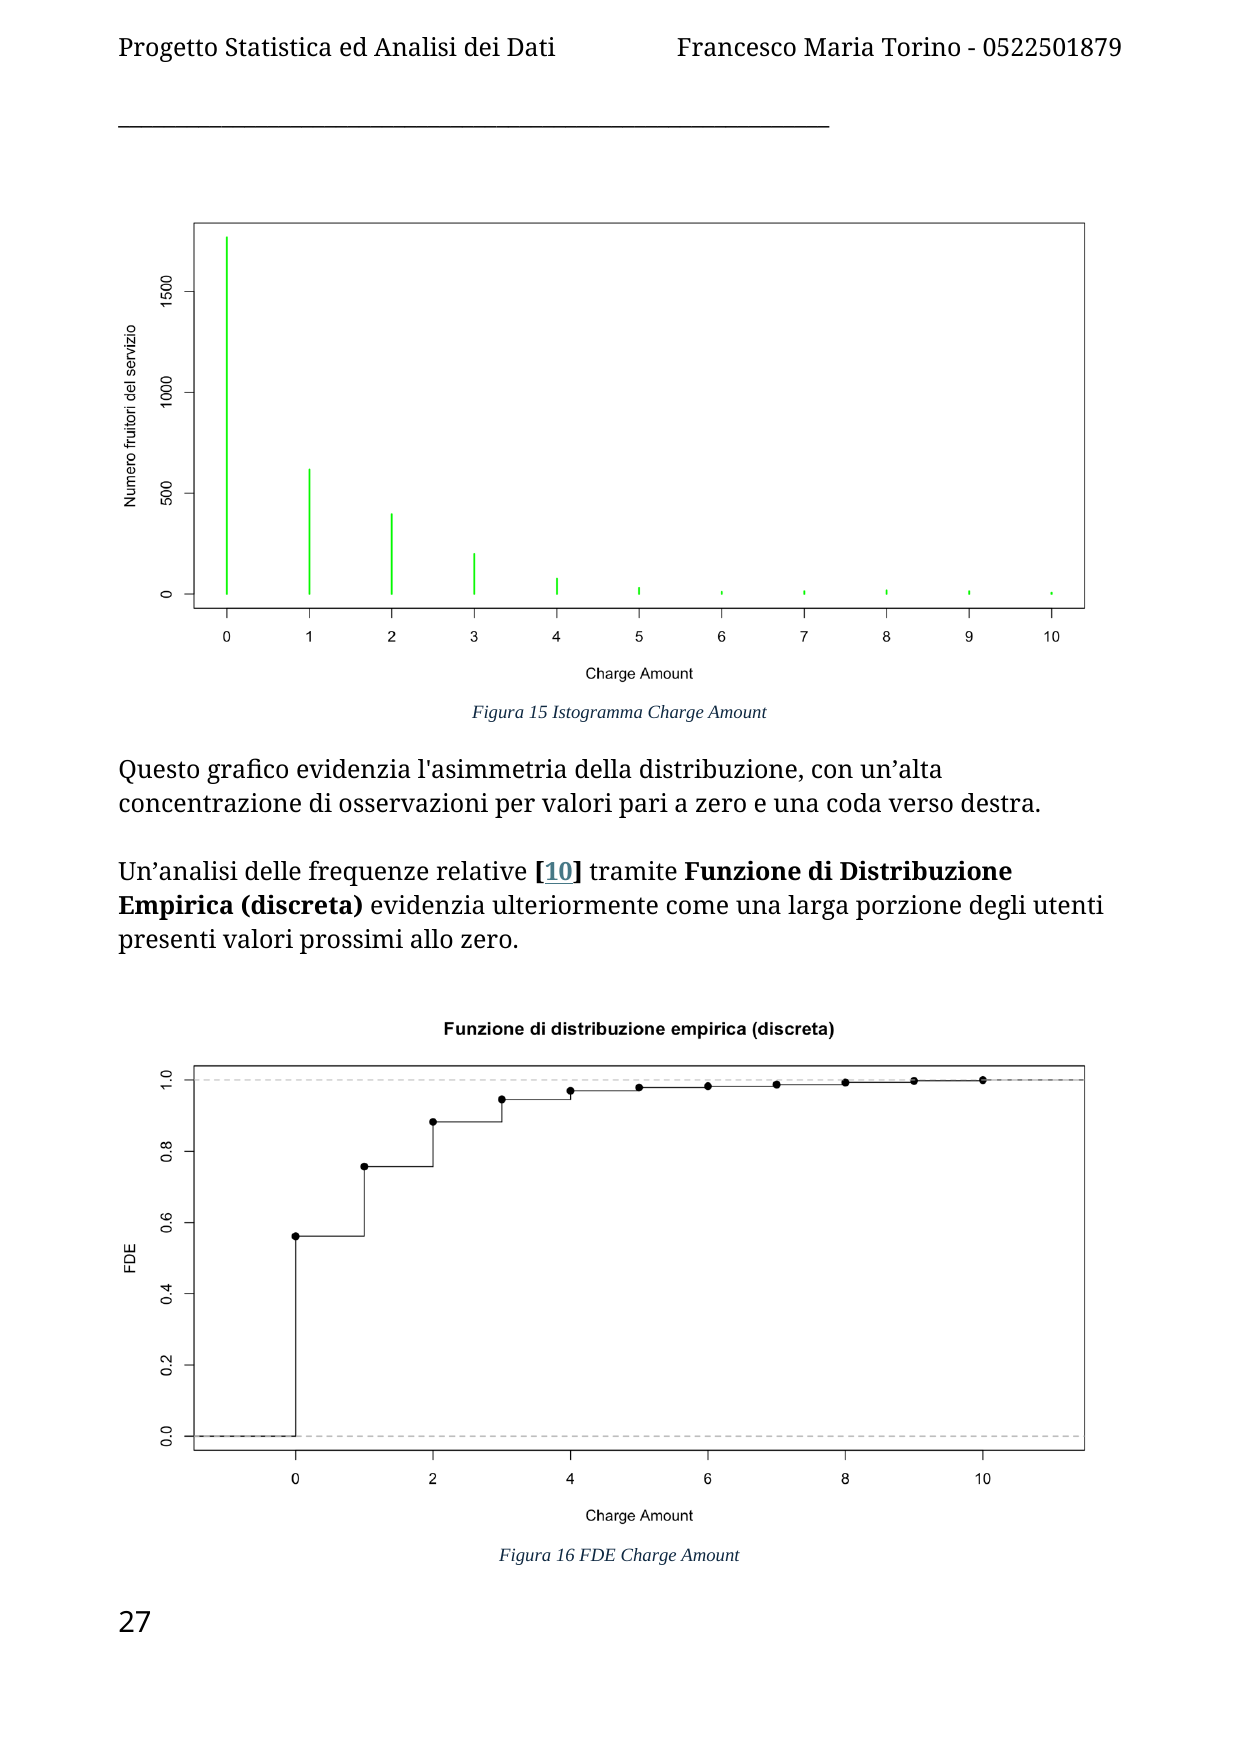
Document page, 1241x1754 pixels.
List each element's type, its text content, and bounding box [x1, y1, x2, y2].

text Figura Istogramma Charge Amount [118, 702, 1122, 723]
picture [118, 990, 1123, 1544]
text Un’analisi delle frequenze relative [10] tramite Funzione di Distribuzione Empirica (discreta) evidenzia ulteriormente come una larga porzione degli utenti presenti valori prossimi allo zero. [118, 854, 1122, 956]
text Questo grafico evidenzia l'asimmetria della distribuzione, con un’alta concentrazione di osservazioni per valori pari a zero e una coda verso destra. [118, 752, 1122, 820]
text Figura FDE Charge Amount [118, 1544, 1122, 1565]
picture [118, 147, 1123, 702]
